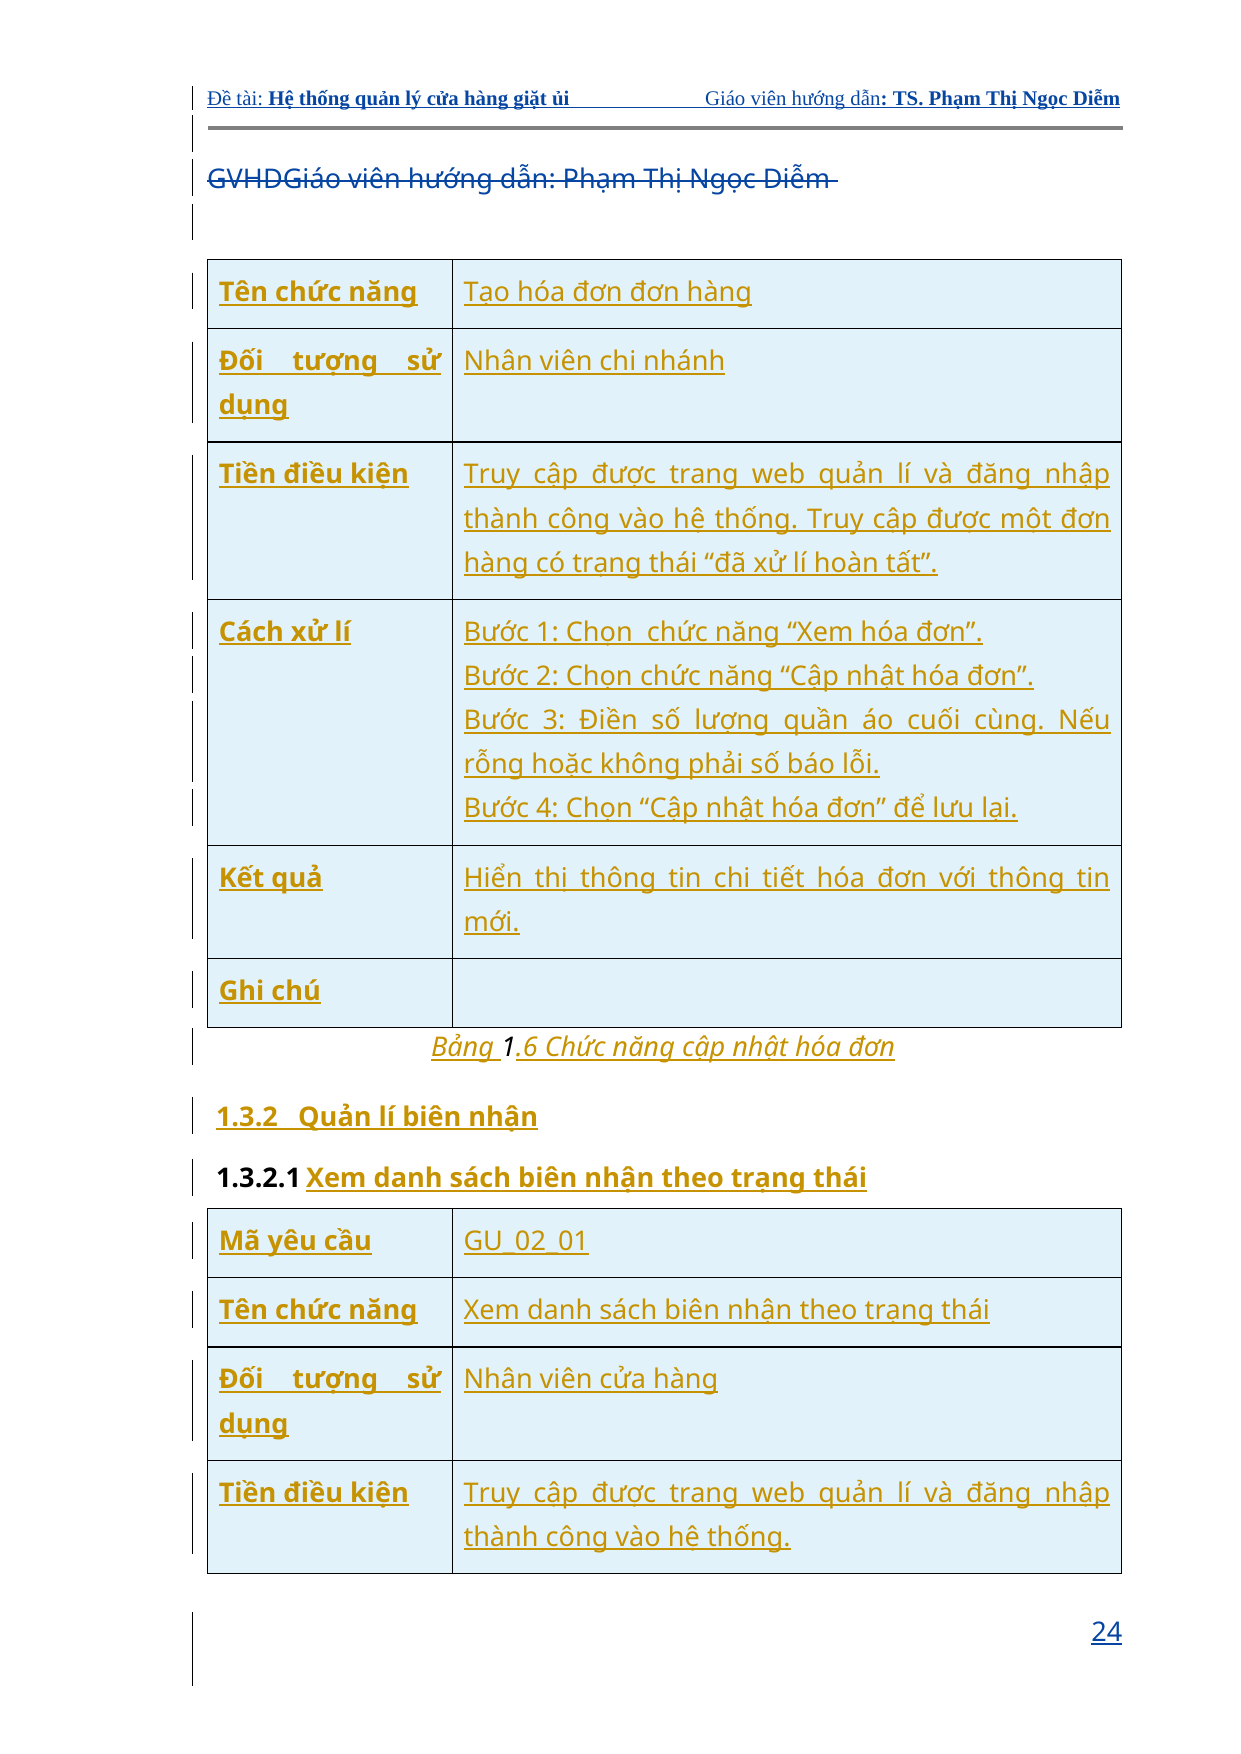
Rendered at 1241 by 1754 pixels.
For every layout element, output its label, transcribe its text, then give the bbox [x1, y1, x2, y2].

text 1 [207, 1028, 1122, 1065]
